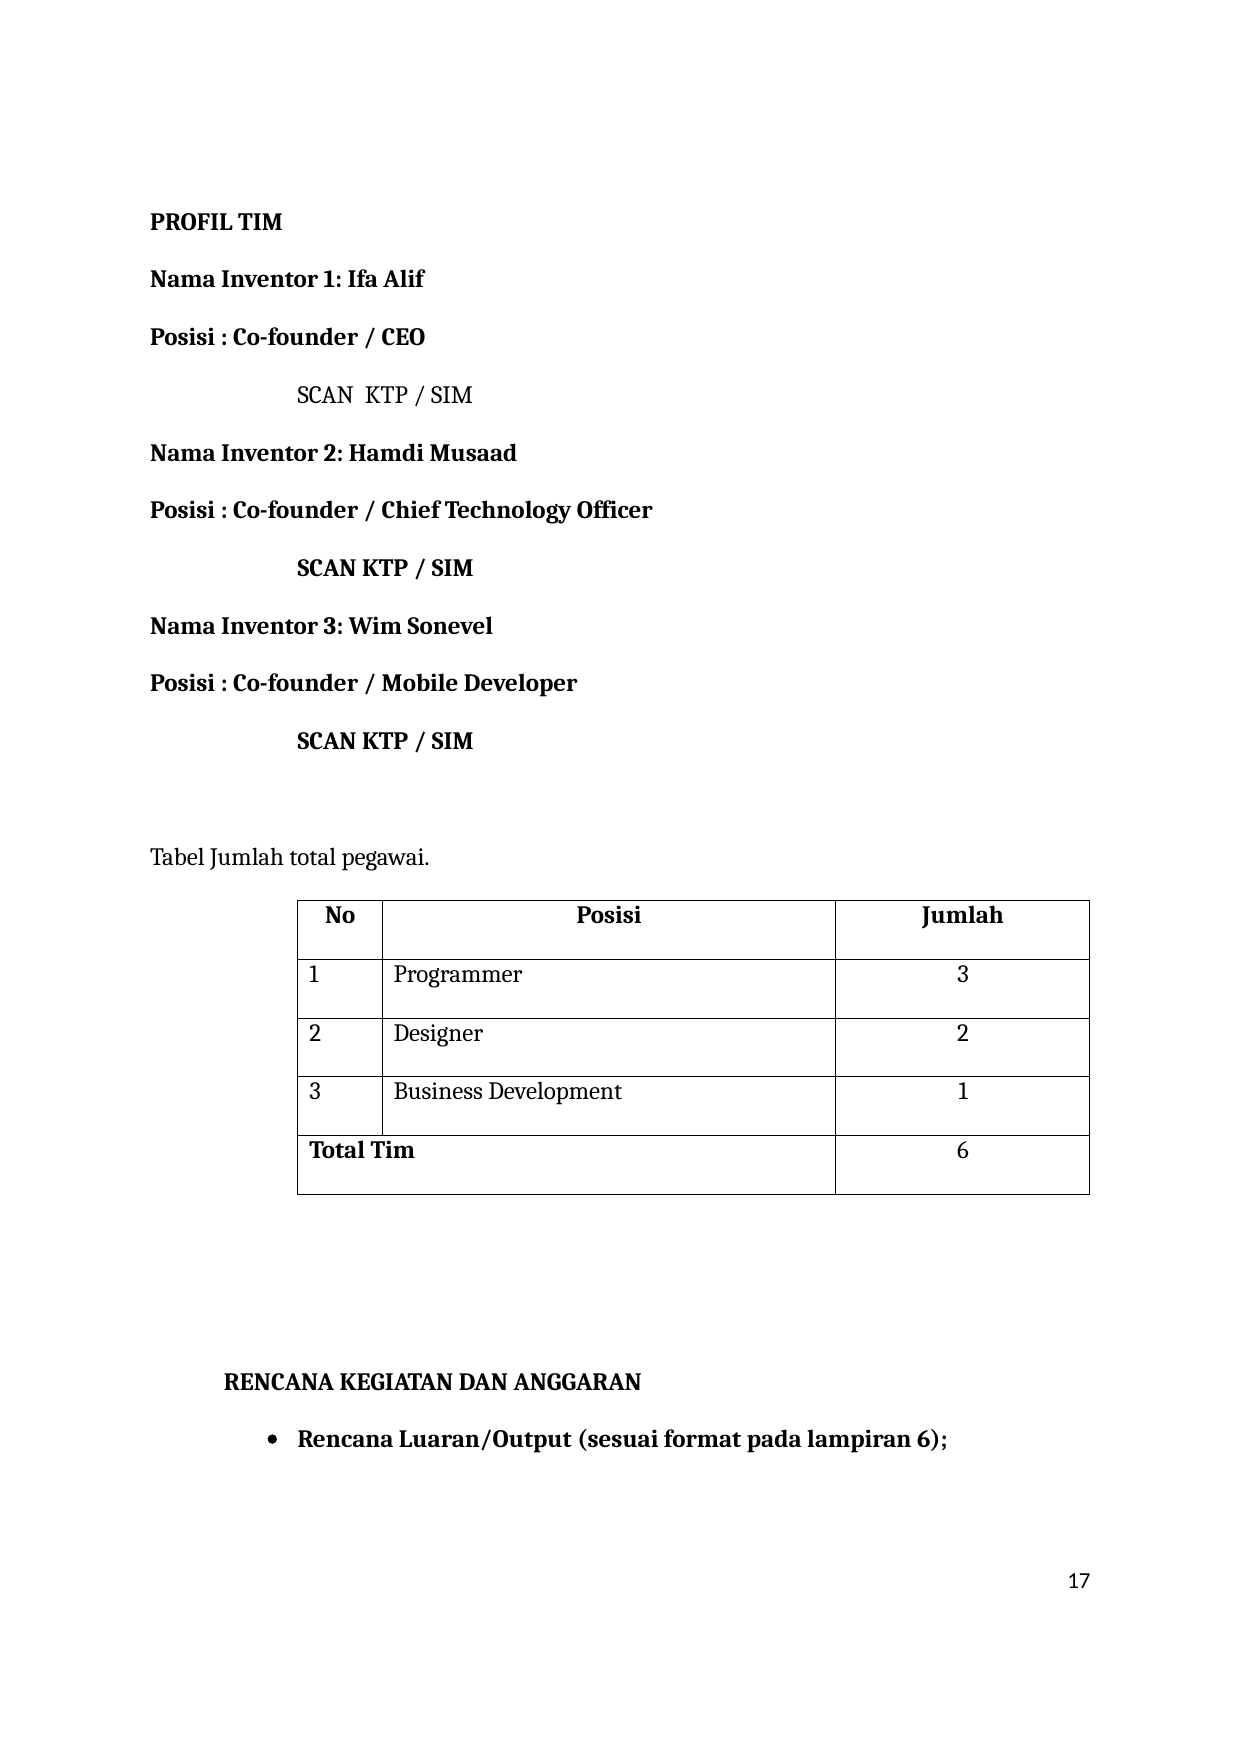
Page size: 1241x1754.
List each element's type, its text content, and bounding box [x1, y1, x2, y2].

table_cell Designer [383, 1019, 835, 1076]
table_cell 2 [298, 1019, 382, 1076]
list Rencana Luaran/Output (sesuai format pada lampiran 6); [268, 1425, 1090, 1454]
table_cell 3 [836, 960, 1089, 1017]
text Nama Inventor 2: Hamdi Musaad [150, 438, 1090, 467]
table_cell Programmer [383, 960, 835, 1017]
text Posisi : Co-founder / Mobile Developer [150, 669, 1090, 698]
text SCAN KTP / SIM [297, 727, 1090, 756]
table_cell 6 [836, 1136, 1089, 1193]
table_header Posisi [383, 901, 835, 959]
text SCAN KTP / SIM [297, 381, 1090, 409]
text Posisi : Co-founder / CEO [150, 323, 1090, 352]
table_cell Business Development [383, 1077, 835, 1135]
table_cell 1 [836, 1077, 1089, 1135]
text Tabel Jumlah total pegawai. [150, 842, 1090, 871]
text Nama Inventor 1: Ifa Alif [150, 265, 1090, 294]
table_cell 3 [298, 1077, 382, 1135]
table_header No [298, 901, 382, 959]
text PROFIL TIM [150, 208, 1090, 236]
text Posisi : Co-founder / Chief Technology Officer [150, 496, 1090, 525]
text SCAN KTP / SIM [297, 554, 1090, 583]
table_header Jumlah [836, 901, 1089, 959]
table_cell 1 [298, 960, 382, 1017]
text Nama Inventor 3: Wim Sonevel [150, 612, 1090, 640]
table_cell Total Tim [298, 1136, 835, 1193]
text RENCANA KEGIATAN DAN ANGGARAN [224, 1368, 1090, 1396]
table_cell 2 [836, 1019, 1089, 1076]
